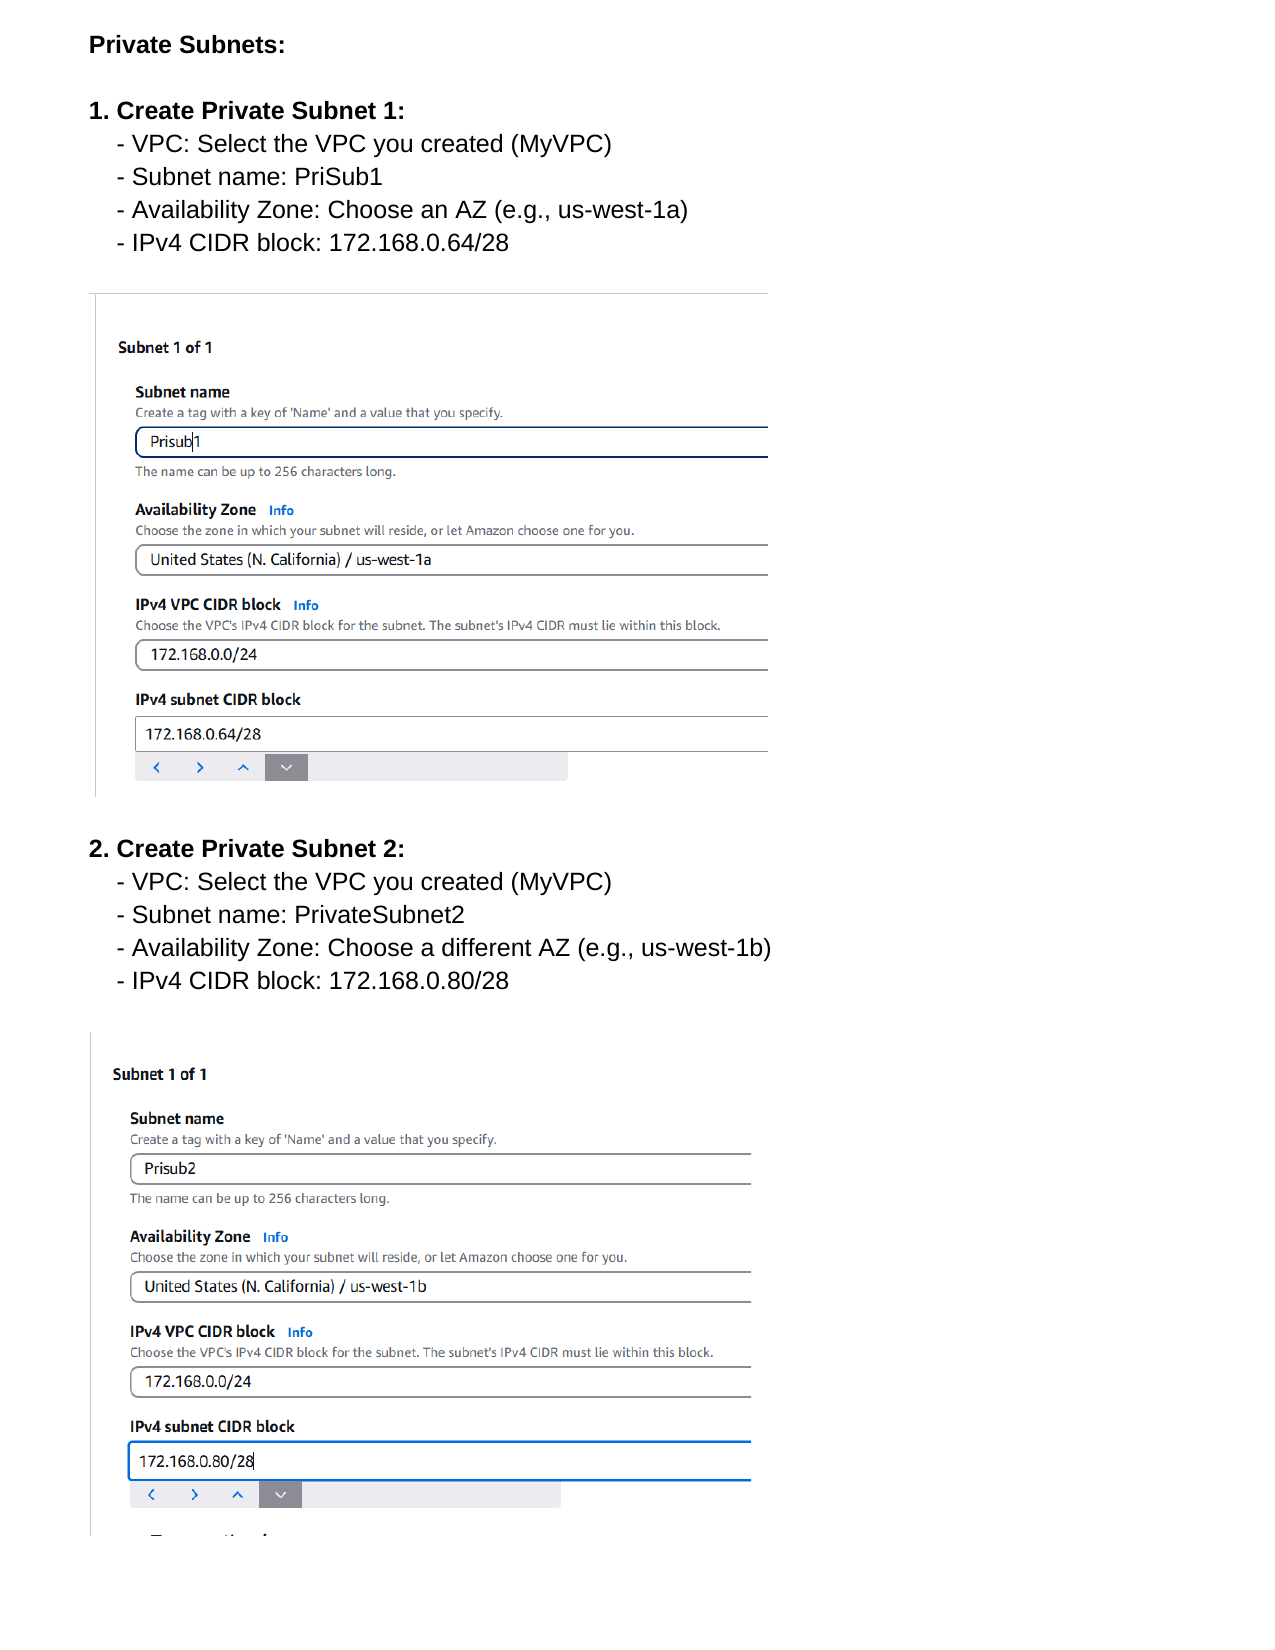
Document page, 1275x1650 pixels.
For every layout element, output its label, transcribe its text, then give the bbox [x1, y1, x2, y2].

text - IPv4 CIDR block: 172.168.0.80/28 [89, 966, 1186, 995]
text - VPC: Select the VPC you created (MyVPC) [89, 867, 1186, 896]
text 1. Create Private Subnet 1: [89, 96, 1186, 124]
picture [88, 293, 768, 797]
text 2. Create Private Subnet 2: [89, 834, 1186, 863]
picture [88, 1032, 752, 1536]
text Private Subnets: [89, 29, 1186, 58]
text - Subnet name: PriSub1 [89, 162, 1186, 190]
text - Availability Zone: Choose a different AZ (e.g., us-west-1b) [89, 933, 1186, 962]
text - Subnet name: PrivateSubnet2 [89, 900, 1186, 929]
text - IPv4 CIDR block: 172.168.0.64/28 [89, 228, 1186, 256]
text - Availability Zone: Choose an AZ (e.g., us-west-1a) [89, 195, 1186, 223]
text - VPC: Select the VPC you created (MyVPC) [89, 129, 1186, 157]
